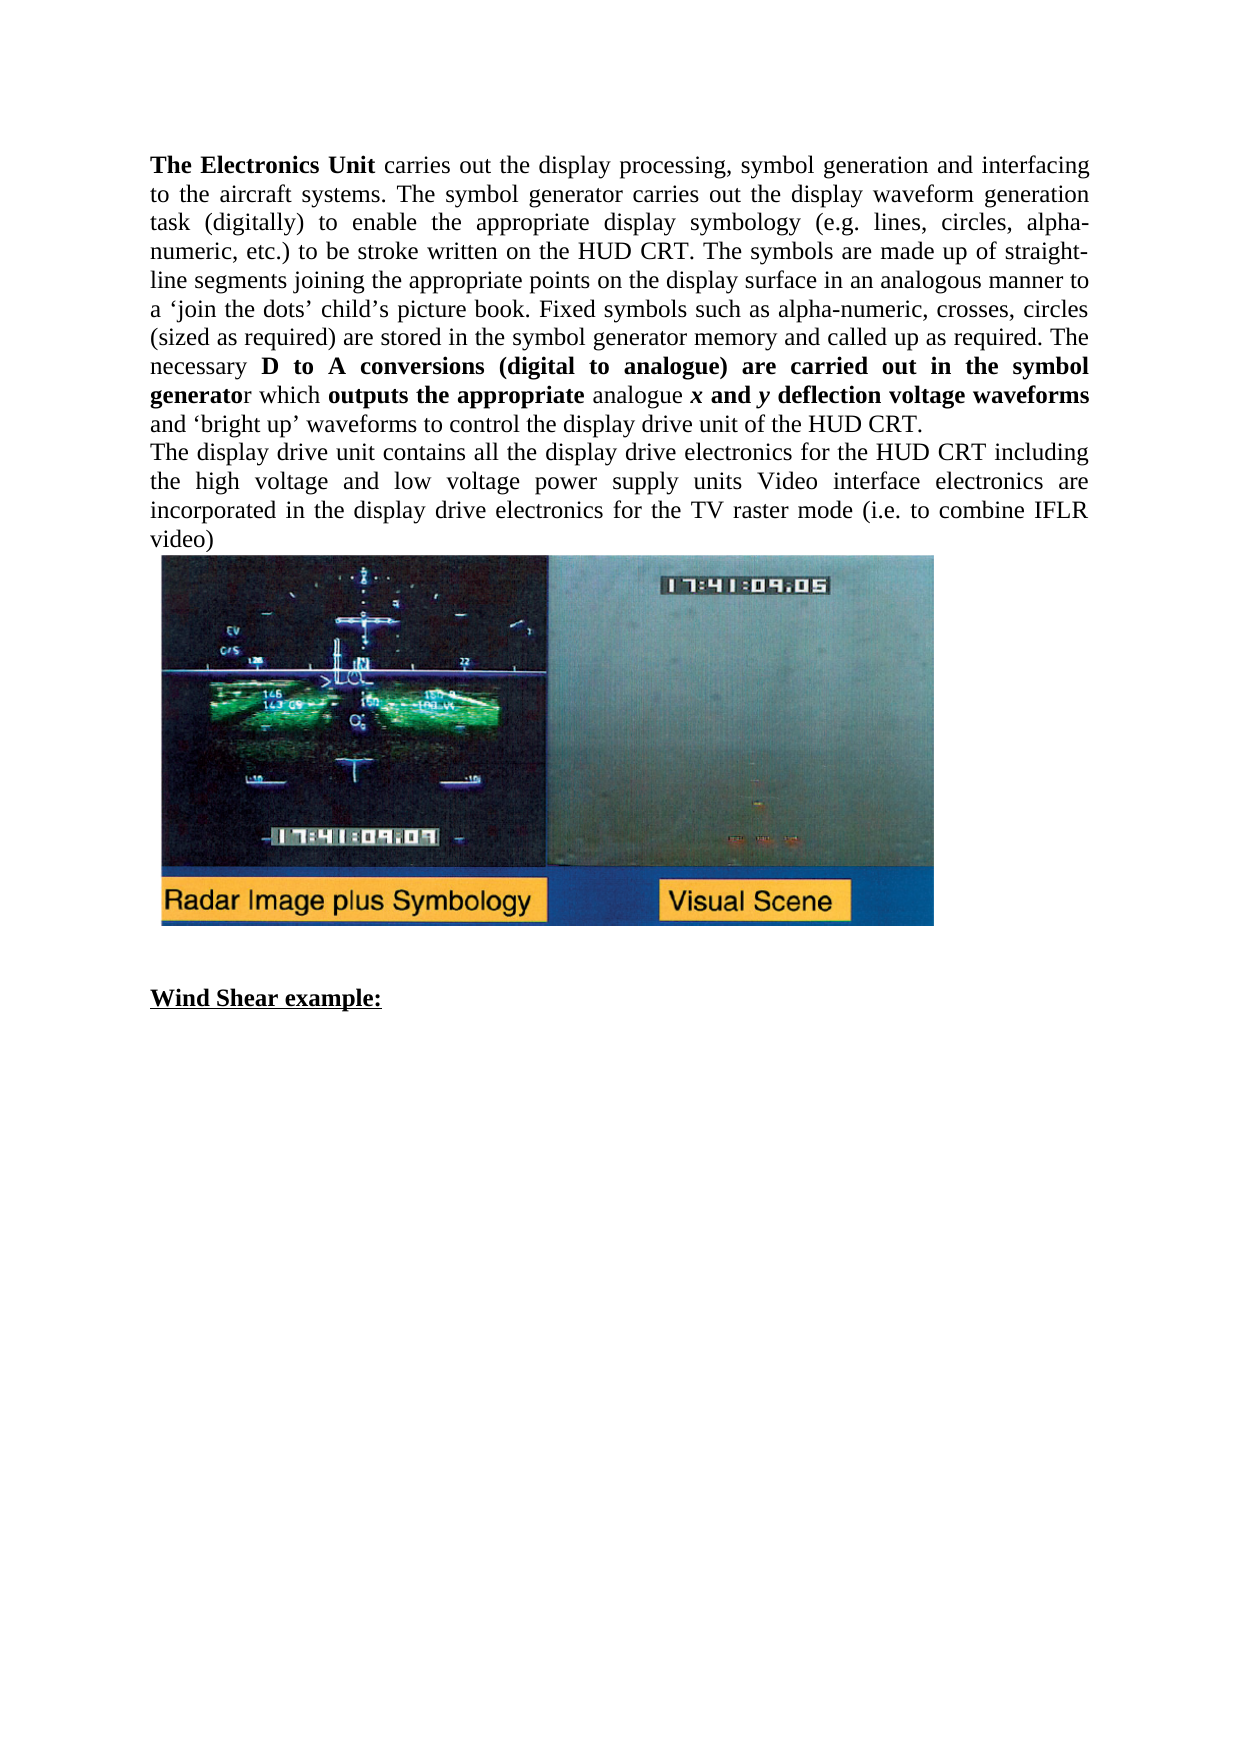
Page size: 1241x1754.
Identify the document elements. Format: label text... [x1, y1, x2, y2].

text The Electronics Unit carries out the display processing, symbol generation and interfacing to the aircraft systems. The symbol generator carries out the display waveform generation task (digitally) to enable the appropriate display symbology (e.g. lines, circles, alpha-numeric, etc.) to be stroke written on the HUD CRT. The symbols are made up of straight-line segments joining the appropriate points on the display surface in an analogous manner to a ‘join the dots’ child’s picture book. Fixed symbols such as alpha-numeric, crosses, circles (sized as required) are stored in the symbol generator memory and called up as required. The necessary D to A conversions (digital to analogue) are carried out in the symbol generator which outputs the appropriate analogue x and y deflection voltage waveforms and ‘bright up’ waveforms to control the display drive unit of the HUD CRT. [150, 150, 1090, 437]
text Wind Shear example: [150, 983, 1090, 1012]
text The display drive unit contains all the display drive electronics for the HUD CRT including the high voltage and low voltage power supply units Video interface electronics are incorporated in the display drive electronics for the TV raster mode (i.e. to combine IFLR video) [150, 437, 1090, 552]
picture [150, 552, 939, 926]
